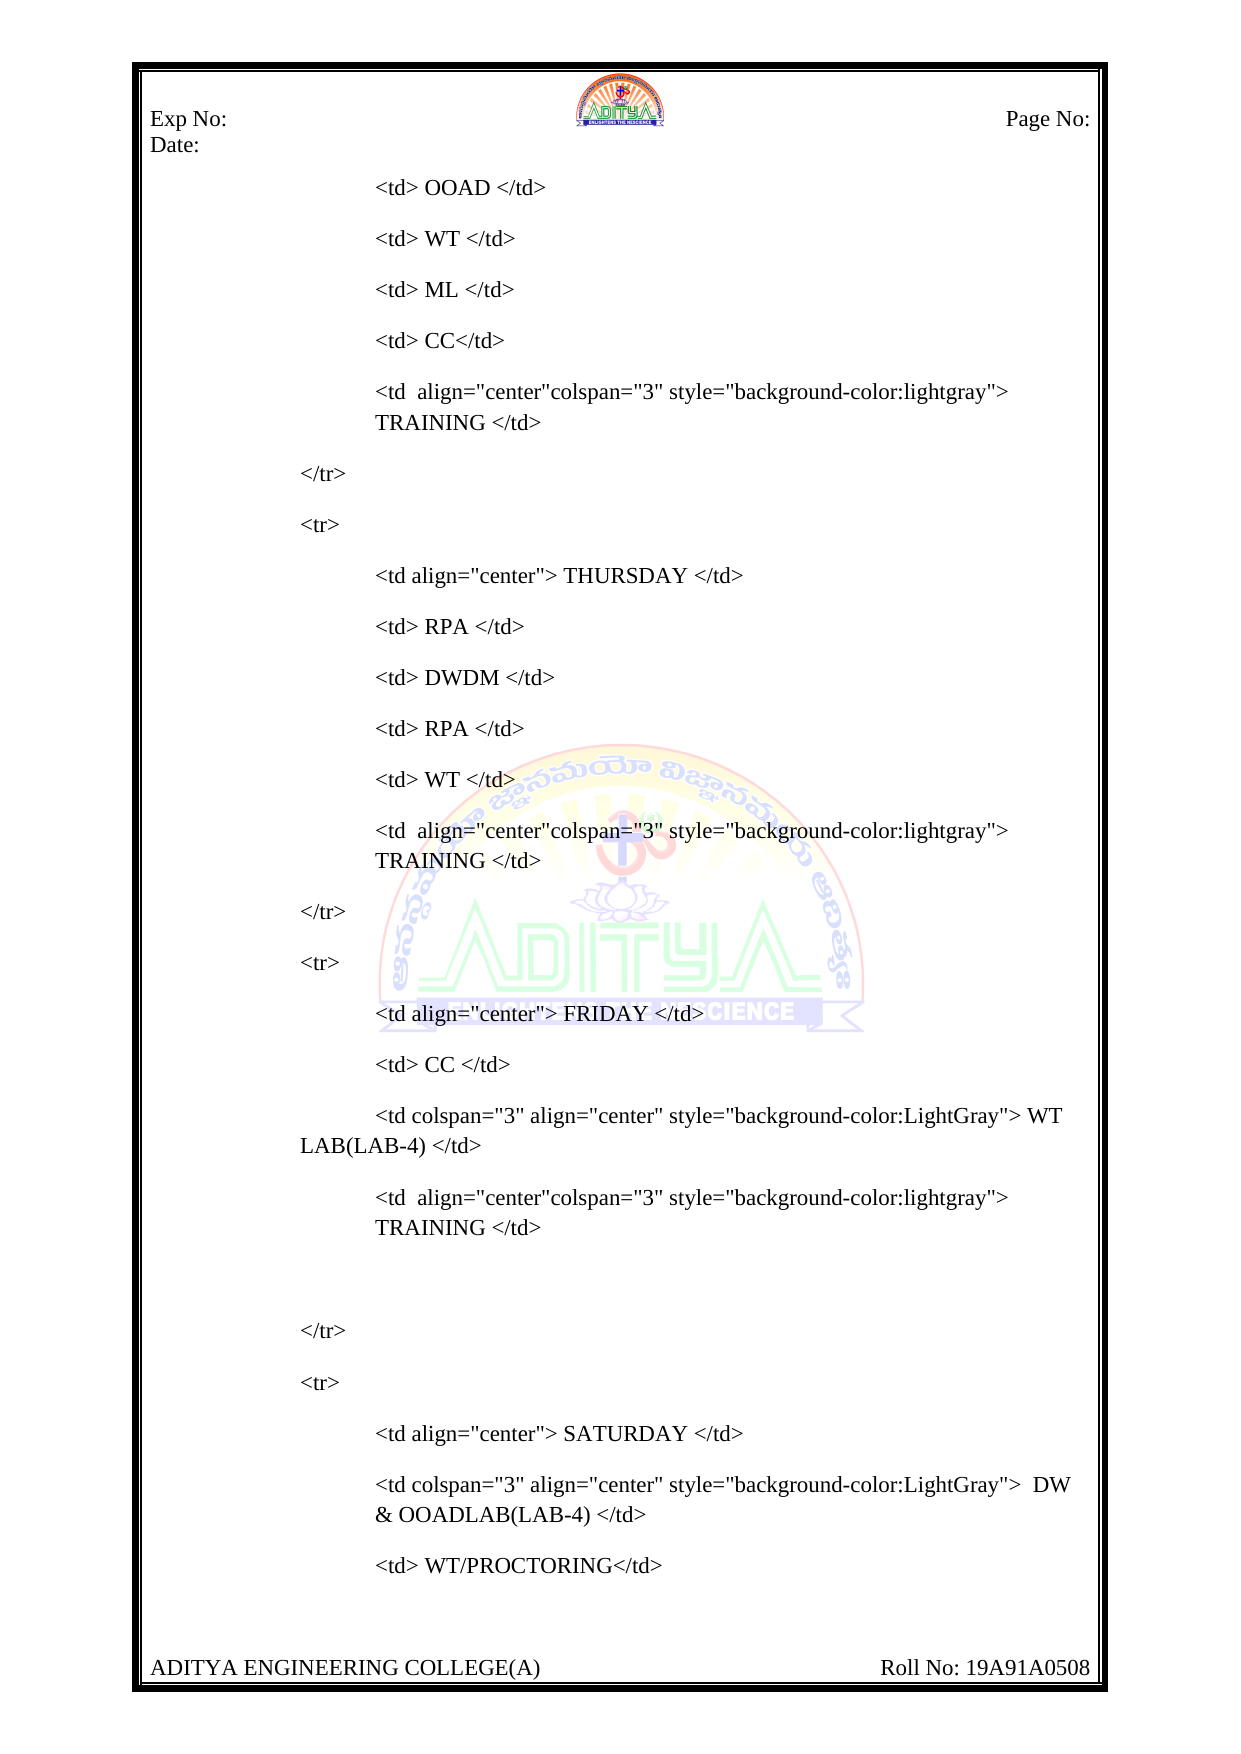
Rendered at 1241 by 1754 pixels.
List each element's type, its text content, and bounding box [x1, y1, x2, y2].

text </tr> [150, 459, 1090, 486]
text <tr> [225, 511, 1090, 537]
text <td> RPA </td> [150, 715, 1090, 741]
text </tr> [150, 1317, 1090, 1344]
text <td> WT/PROCTORING</td> [150, 1552, 1090, 1578]
text <td> ML </td> [150, 276, 1090, 303]
text <td colspan="3" align="center" style="background-color:LightGray"> WT LAB(LAB-4) </td> [300, 1102, 1090, 1159]
picture [575, 73, 665, 127]
text <td align="center"> THURSDAY </td> [150, 562, 1090, 588]
text <td align="center"colspan="3" style="background-color:lightgray"> TRAINING </td> [375, 1183, 1090, 1240]
text <td> DWDM </td> [150, 664, 1090, 690]
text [375, 378, 1090, 435]
text <td colspan="3" align="center" style="background-color:LightGray"> DW & OOADLAB(LAB-4) </td> [375, 1471, 1090, 1527]
text <td> CC </td> [150, 1051, 1090, 1078]
text <td align="center"> FRIDAY </td> [150, 1000, 1090, 1027]
text <tr> [150, 949, 1090, 976]
text <td> OOAD </td> [150, 174, 1090, 201]
text <td align="center"> SATURDAY </td> [150, 1419, 1090, 1446]
text <tr> [150, 1368, 1090, 1395]
text <td> RPA </td> [150, 613, 1090, 639]
text <td> WT </td> [150, 766, 1090, 792]
text <td> WT </td> [150, 225, 1090, 252]
text <td align="center"colspan="3" style="background-color:lightgray"> TRAINING </td> [375, 817, 1090, 873]
text <td> CC</td> [150, 327, 1090, 354]
text </tr> [150, 898, 1090, 924]
